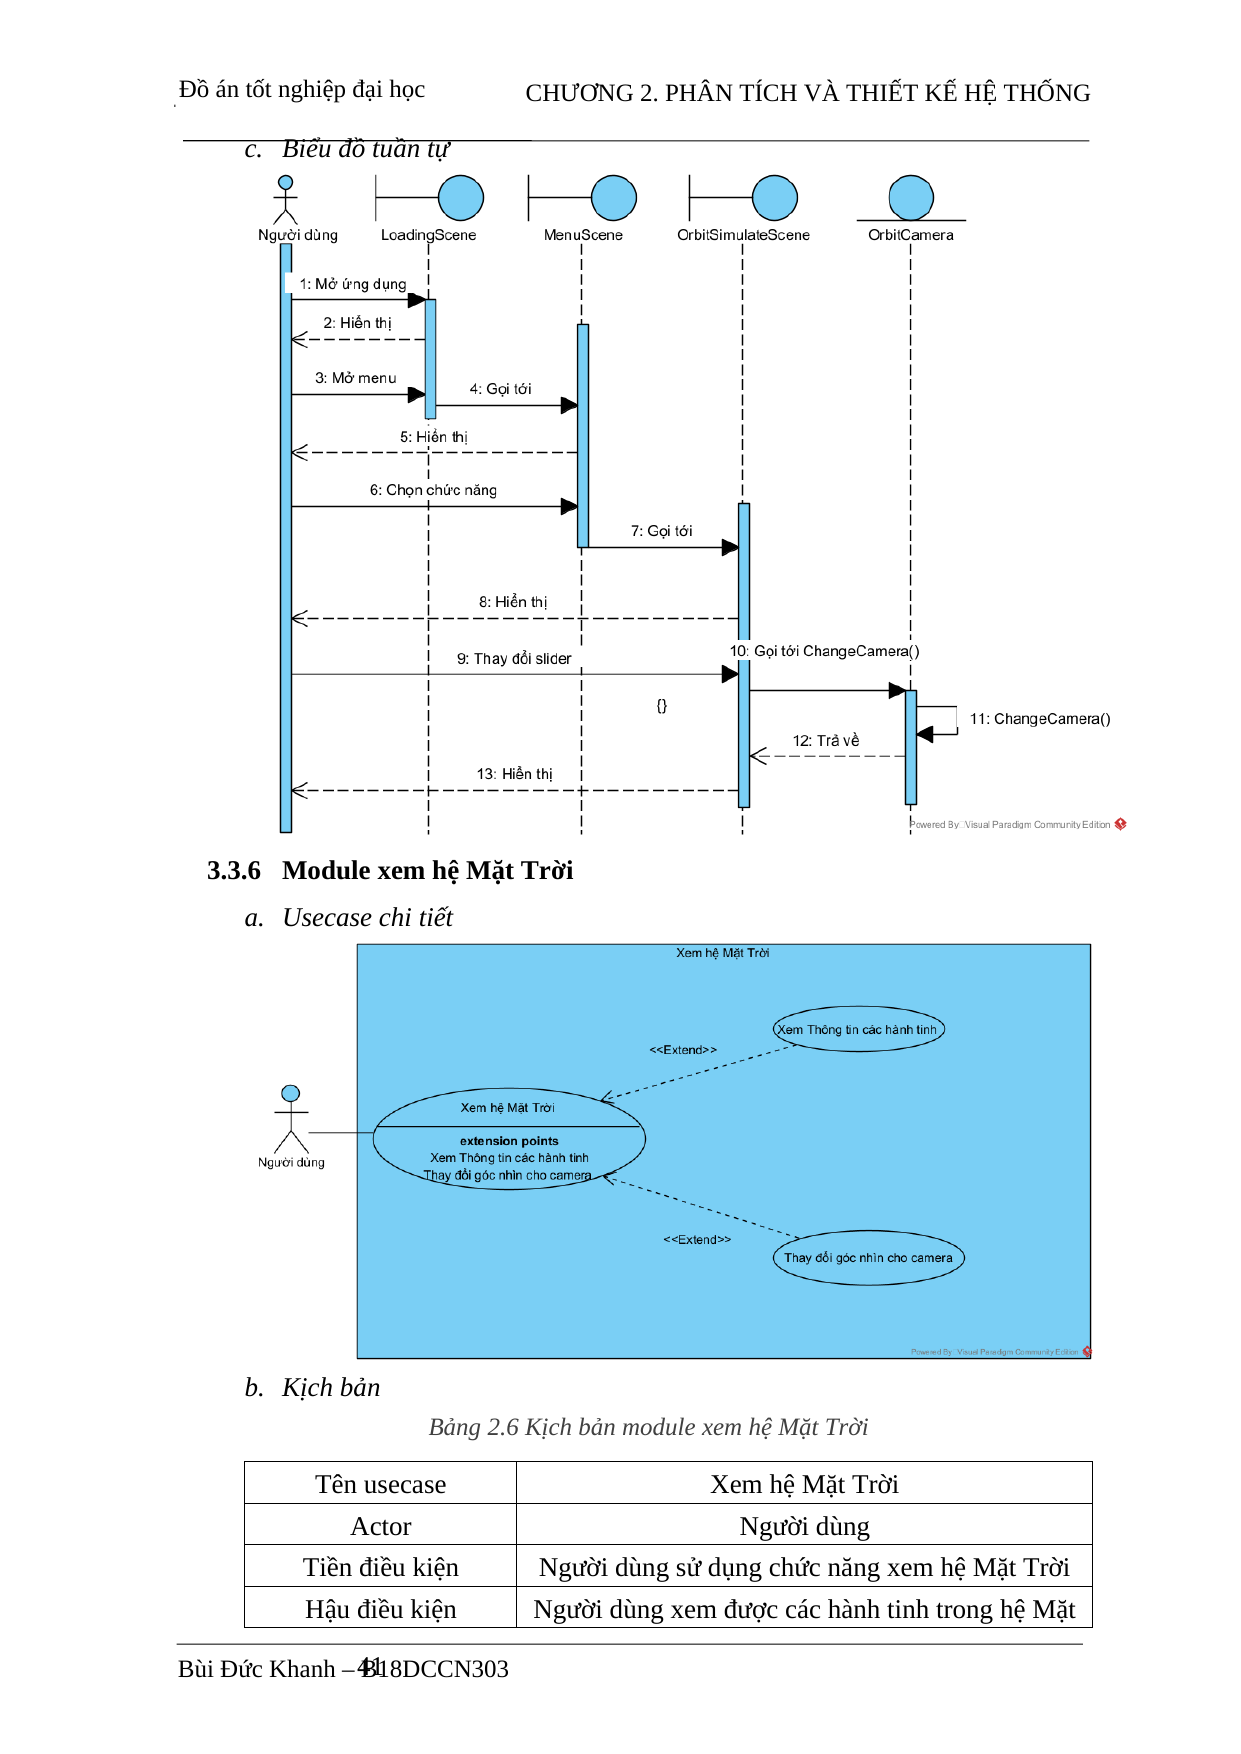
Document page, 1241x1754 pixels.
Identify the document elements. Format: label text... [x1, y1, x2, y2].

table_header Tên usecase [245, 1462, 516, 1503]
subtitle Usecase chi tiết [244, 901, 1092, 932]
table_cell Hậu điều kiện [245, 1587, 516, 1627]
table_cell Actor [245, 1504, 516, 1544]
picture [244, 172, 1131, 839]
table_cell Tiền điều kiện [245, 1545, 516, 1586]
subtitle Kịch bản [244, 1371, 1092, 1402]
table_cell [517, 1587, 1092, 1627]
subtitle Module xem hệ Mặt Trời [207, 854, 1092, 885]
table_cell Người dùng sử dụng chức năng xem hệ Mặt Trời [517, 1545, 1092, 1586]
subtitle Biểu đồ tuần tự [244, 132, 1092, 163]
table_cell Người dùng [517, 1504, 1092, 1544]
picture [244, 941, 1096, 1364]
table_header Xem hệ Mặt Trời [517, 1462, 1092, 1503]
